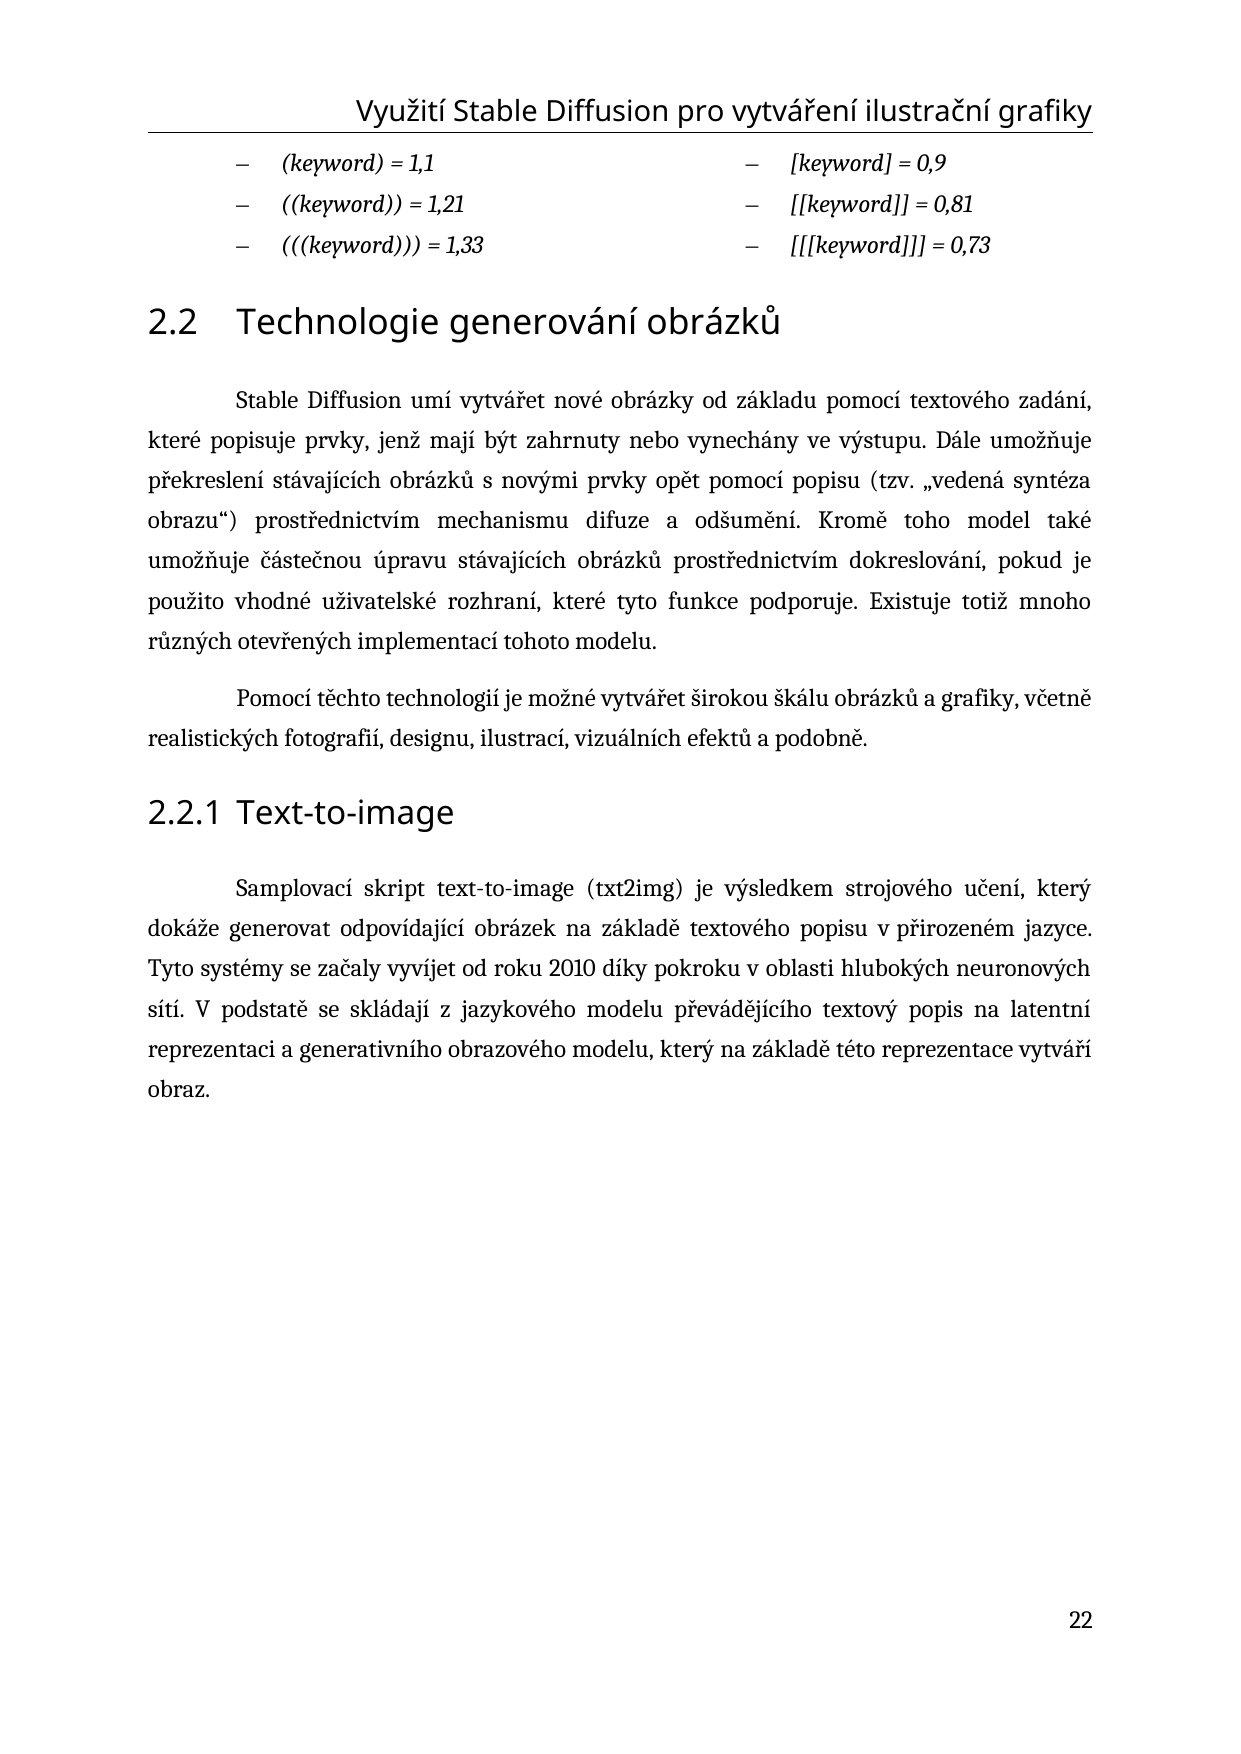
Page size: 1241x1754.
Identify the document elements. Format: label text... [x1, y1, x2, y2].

subtitle Technologie generování obrázků [148, 297, 1093, 345]
text Pomocí těchto technologií je možné vytvářet širokou škálu obrázků a grafiky, včetně realistických fotografií, designu, ilustrací, vizuálních efektů a podobně. [148, 684, 1093, 753]
subtitle Text-to-image [148, 789, 1093, 834]
list (((keyword))) = 1,33 [236, 230, 583, 260]
list [[keyword]] = 0,81 [746, 189, 1093, 218]
list ((keyword)) = 1,21 [236, 189, 583, 218]
text Stable Diffusion umí vytvářet nové obrázky od základu pomocí textového zadání, které popisuje prvky, jenž mají být zahrnuty nebo vynechány ve výstupu. Dále umožňuje překreslení stávajících obrázků s novými prvky opět pomocí popisu (tzv. „vedená syntéza obrazu“) prostřednictvím mechanismu difuze a odšumění. Kromě toho model také umožňuje částečnou úpravu stávajících obrázků prostřednictvím dokreslování, pokud je použito vhodné uživatelské rozhraní, které tyto funkce podporuje. Existuje totiž mnoho různých otevřených implementací tohoto modelu. [148, 386, 1093, 656]
list [keyword] = 0,9 [746, 148, 1093, 177]
list [[[keyword]]] = 0,73 [746, 230, 1093, 260]
text Samplovací skript text-to-image (txt2img) je výsledkem strojového učení, který dokáže generovat odpovídající obrázek na základě textového popisu v přirozeném jazyce. Tyto systémy se začaly vyvíjet od roku 2010 díky pokroku v oblasti hlubokých neuronových sítí. V podstatě se skládají z jazykového modelu převádějícího textový popis na latentní reprezentaci a generativního obrazového modelu, který na základě této reprezentace vytváří obraz. [148, 874, 1093, 1104]
list (keyword) = 1,1 [236, 148, 583, 177]
